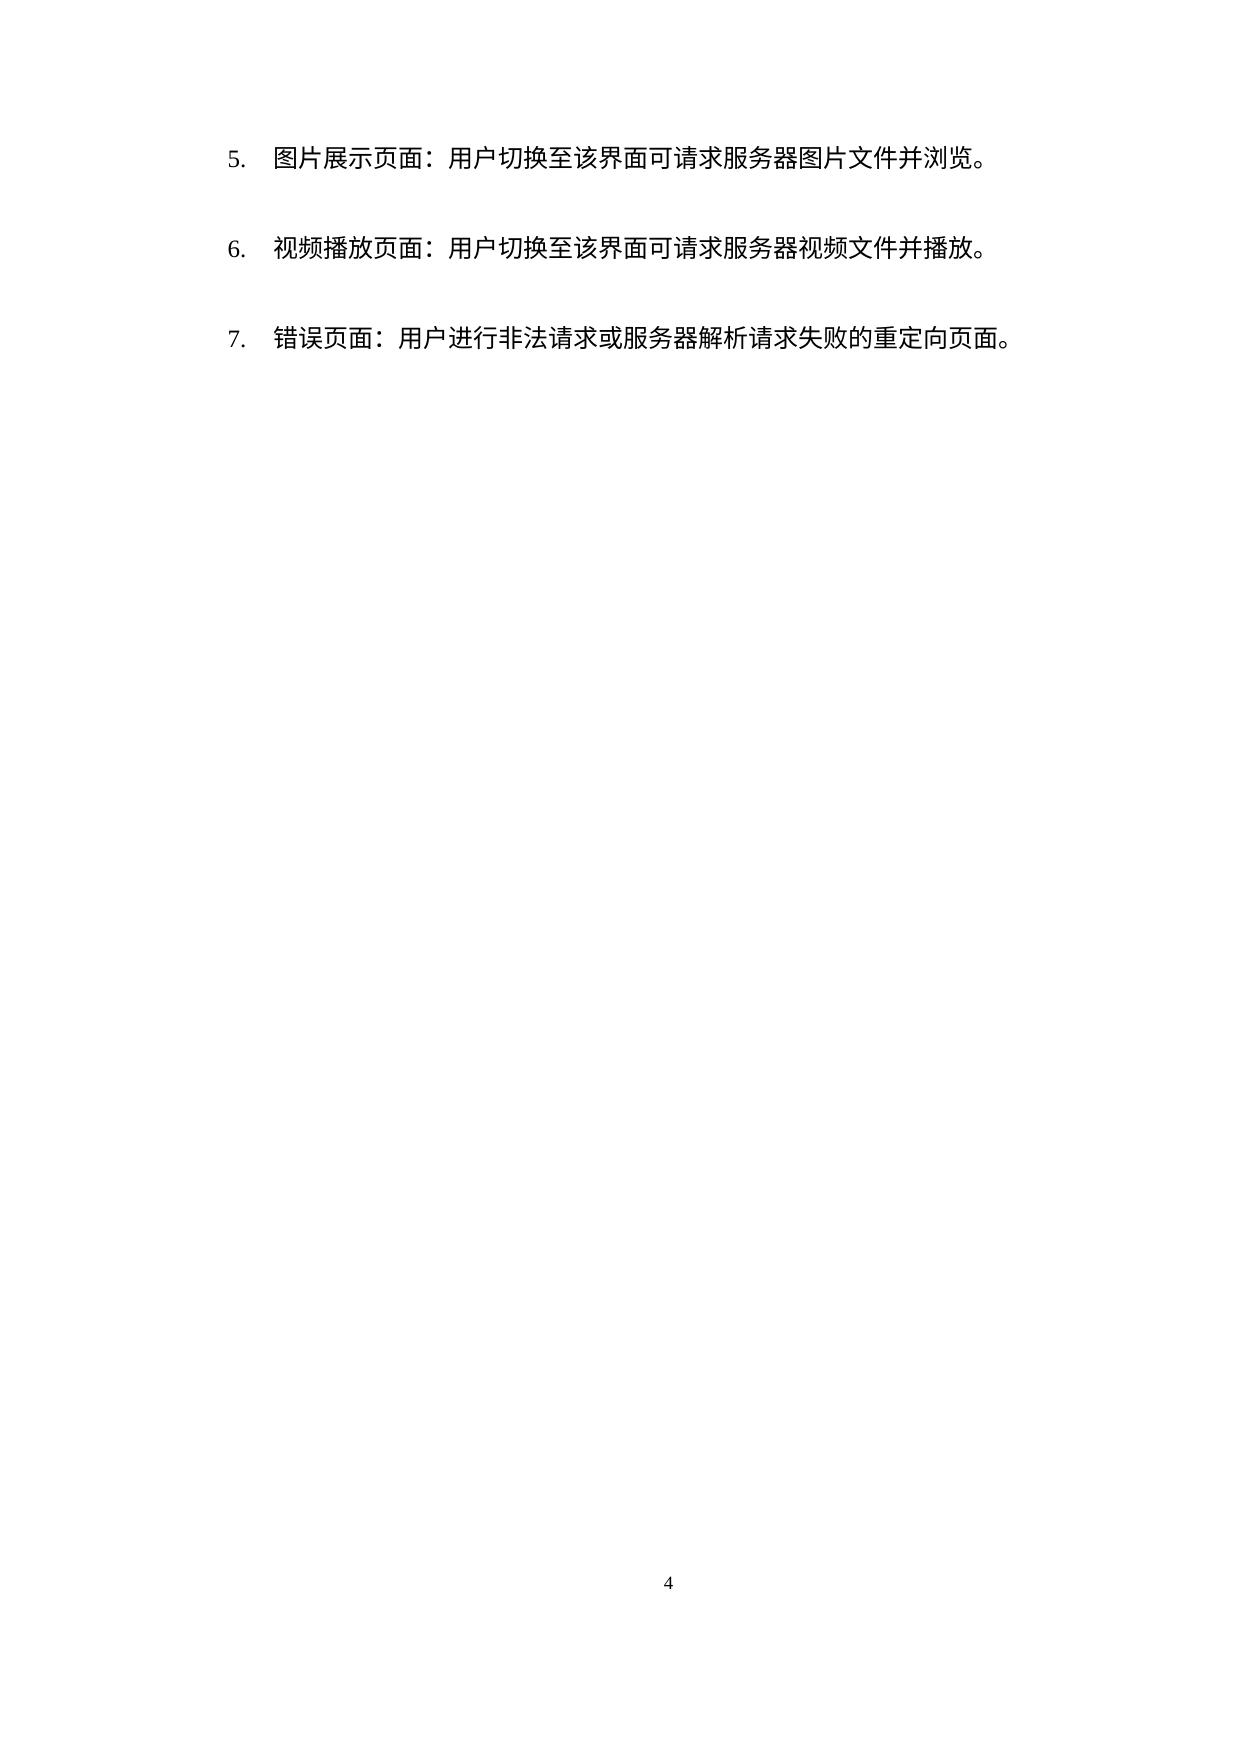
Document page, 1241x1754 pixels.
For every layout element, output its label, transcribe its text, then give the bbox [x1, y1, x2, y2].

list 图片展示页面：用户切换至该界面可请求服务器图片文件并浏览。 [227, 124, 1122, 189]
list 视频播放页面：用户切换至该界面可请求服务器视频文件并播放。 [227, 214, 1122, 279]
list 错误页面：用户进行非法请求或服务器解析请求失败的重定向页面。 [227, 304, 1122, 369]
